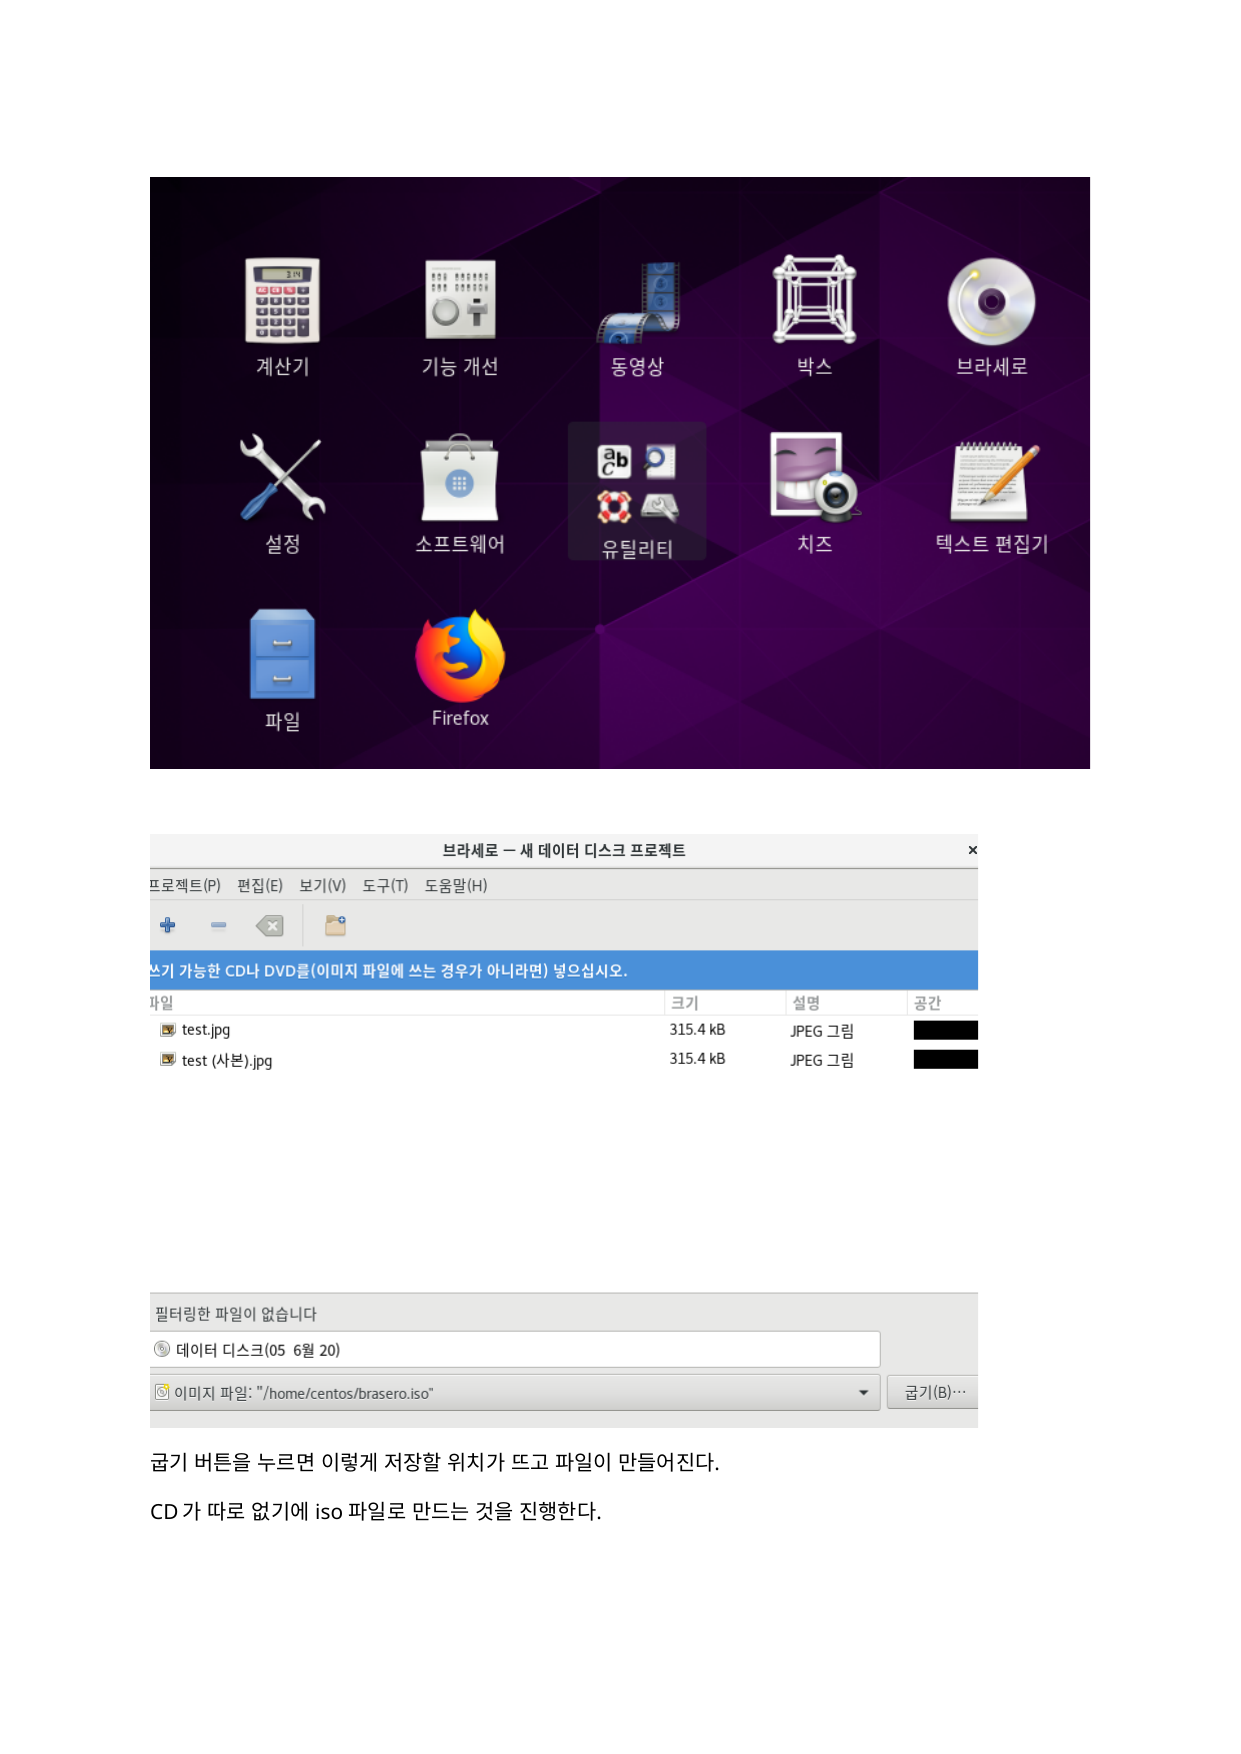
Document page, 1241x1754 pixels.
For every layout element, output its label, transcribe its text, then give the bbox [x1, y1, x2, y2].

text 굽기 버튼을 누르면 이렇게 저장할 위치가 뜨고 파일이 만들어진다. [150, 1446, 1090, 1476]
picture [150, 834, 979, 1428]
text CD가 따로 없기에 iso 파일로 만드는 것을 진행한다. [150, 1495, 1090, 1526]
picture [150, 177, 1091, 769]
